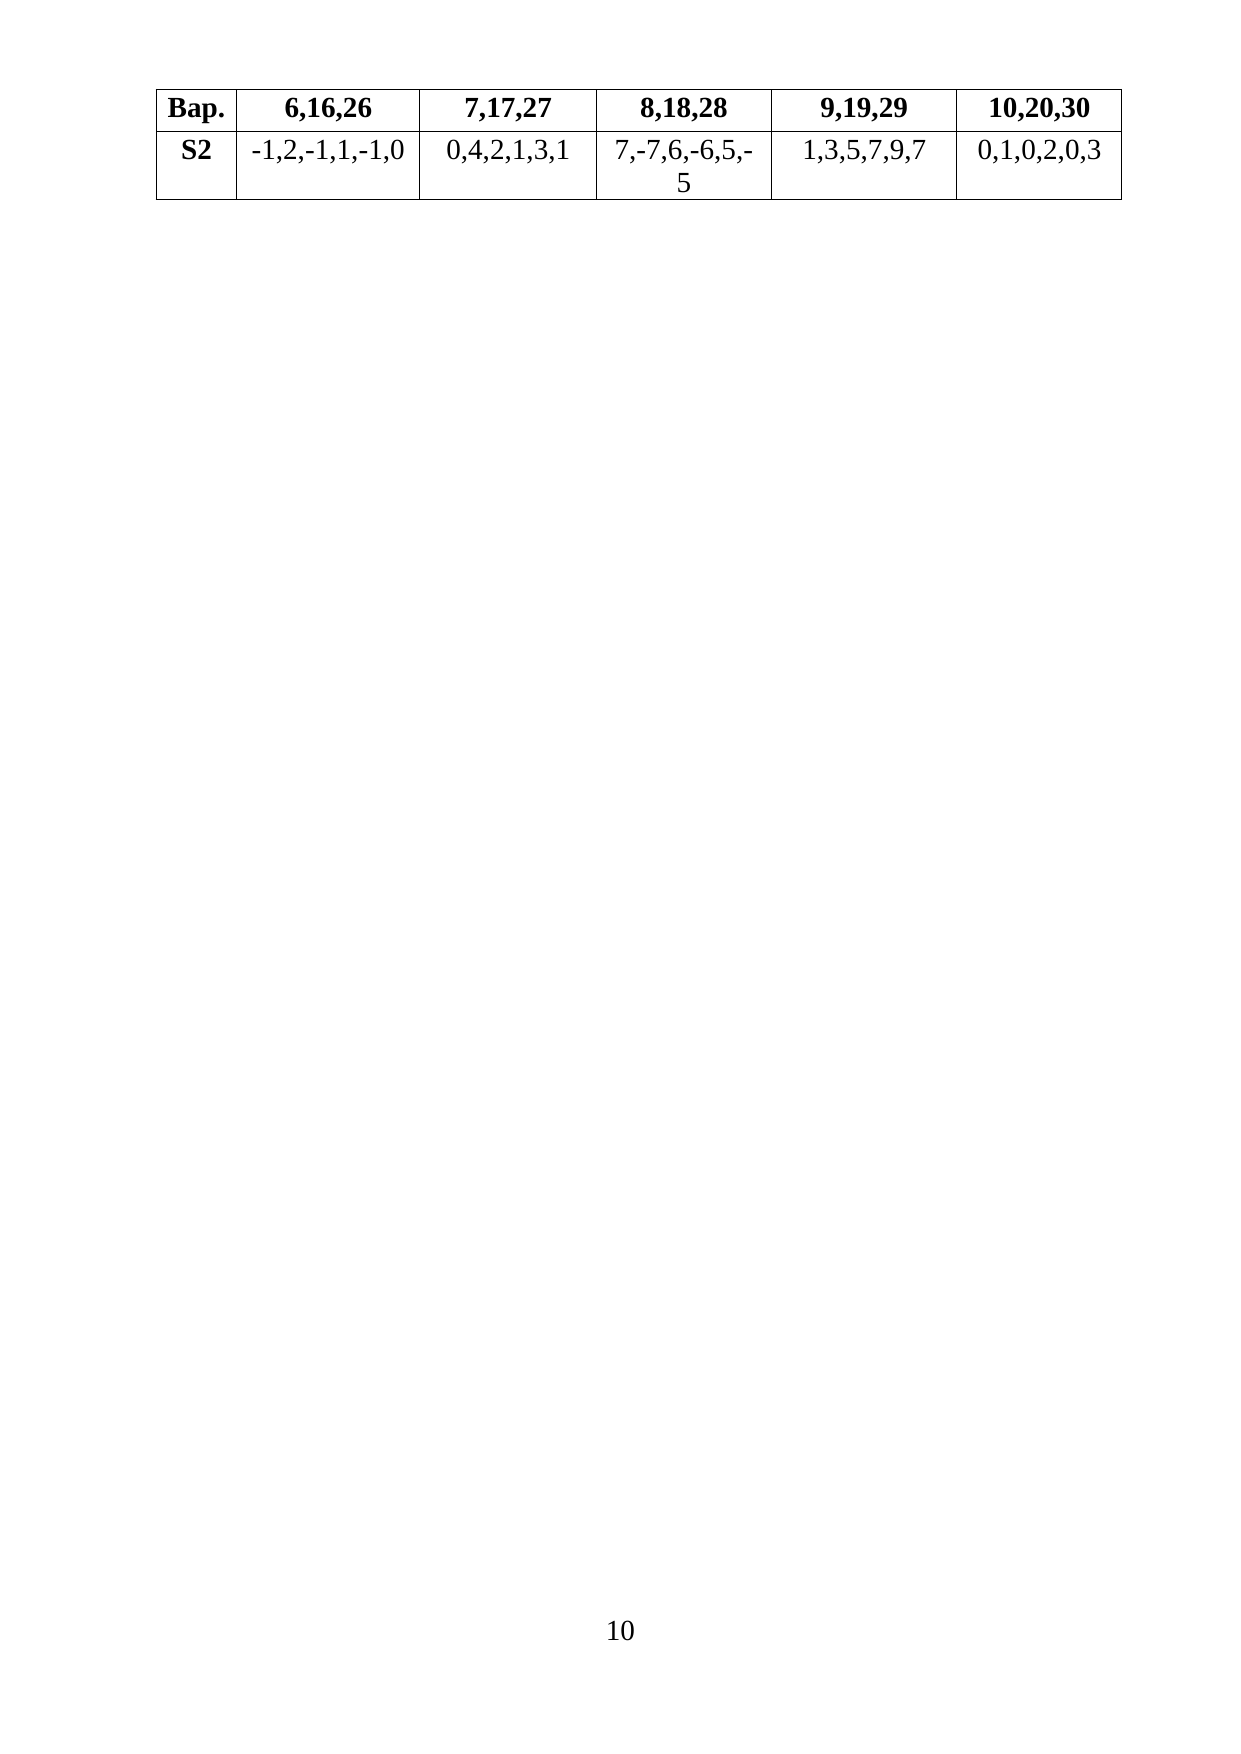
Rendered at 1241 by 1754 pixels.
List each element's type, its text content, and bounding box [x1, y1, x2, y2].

table_cell 9,19,29 [772, 90, 956, 131]
table_cell 7,-7,6,-6,5,-5 [597, 132, 771, 199]
table_cell Вар. [157, 90, 236, 131]
table_cell 1,3,5,7,9,7 [772, 132, 956, 199]
table_cell -1,2,-1,1,-1,0 [237, 132, 419, 199]
table_cell 7,17,27 [420, 90, 596, 131]
table_cell 0,4,2,1,3,1 [420, 132, 596, 199]
table_cell 8,18,28 [597, 90, 771, 131]
table_cell 10,20,30 [957, 90, 1121, 131]
table_cell S2 [157, 132, 236, 199]
table_cell 0,1,0,2,0,3 [957, 132, 1121, 199]
table_cell 6,16,26 [237, 90, 419, 131]
